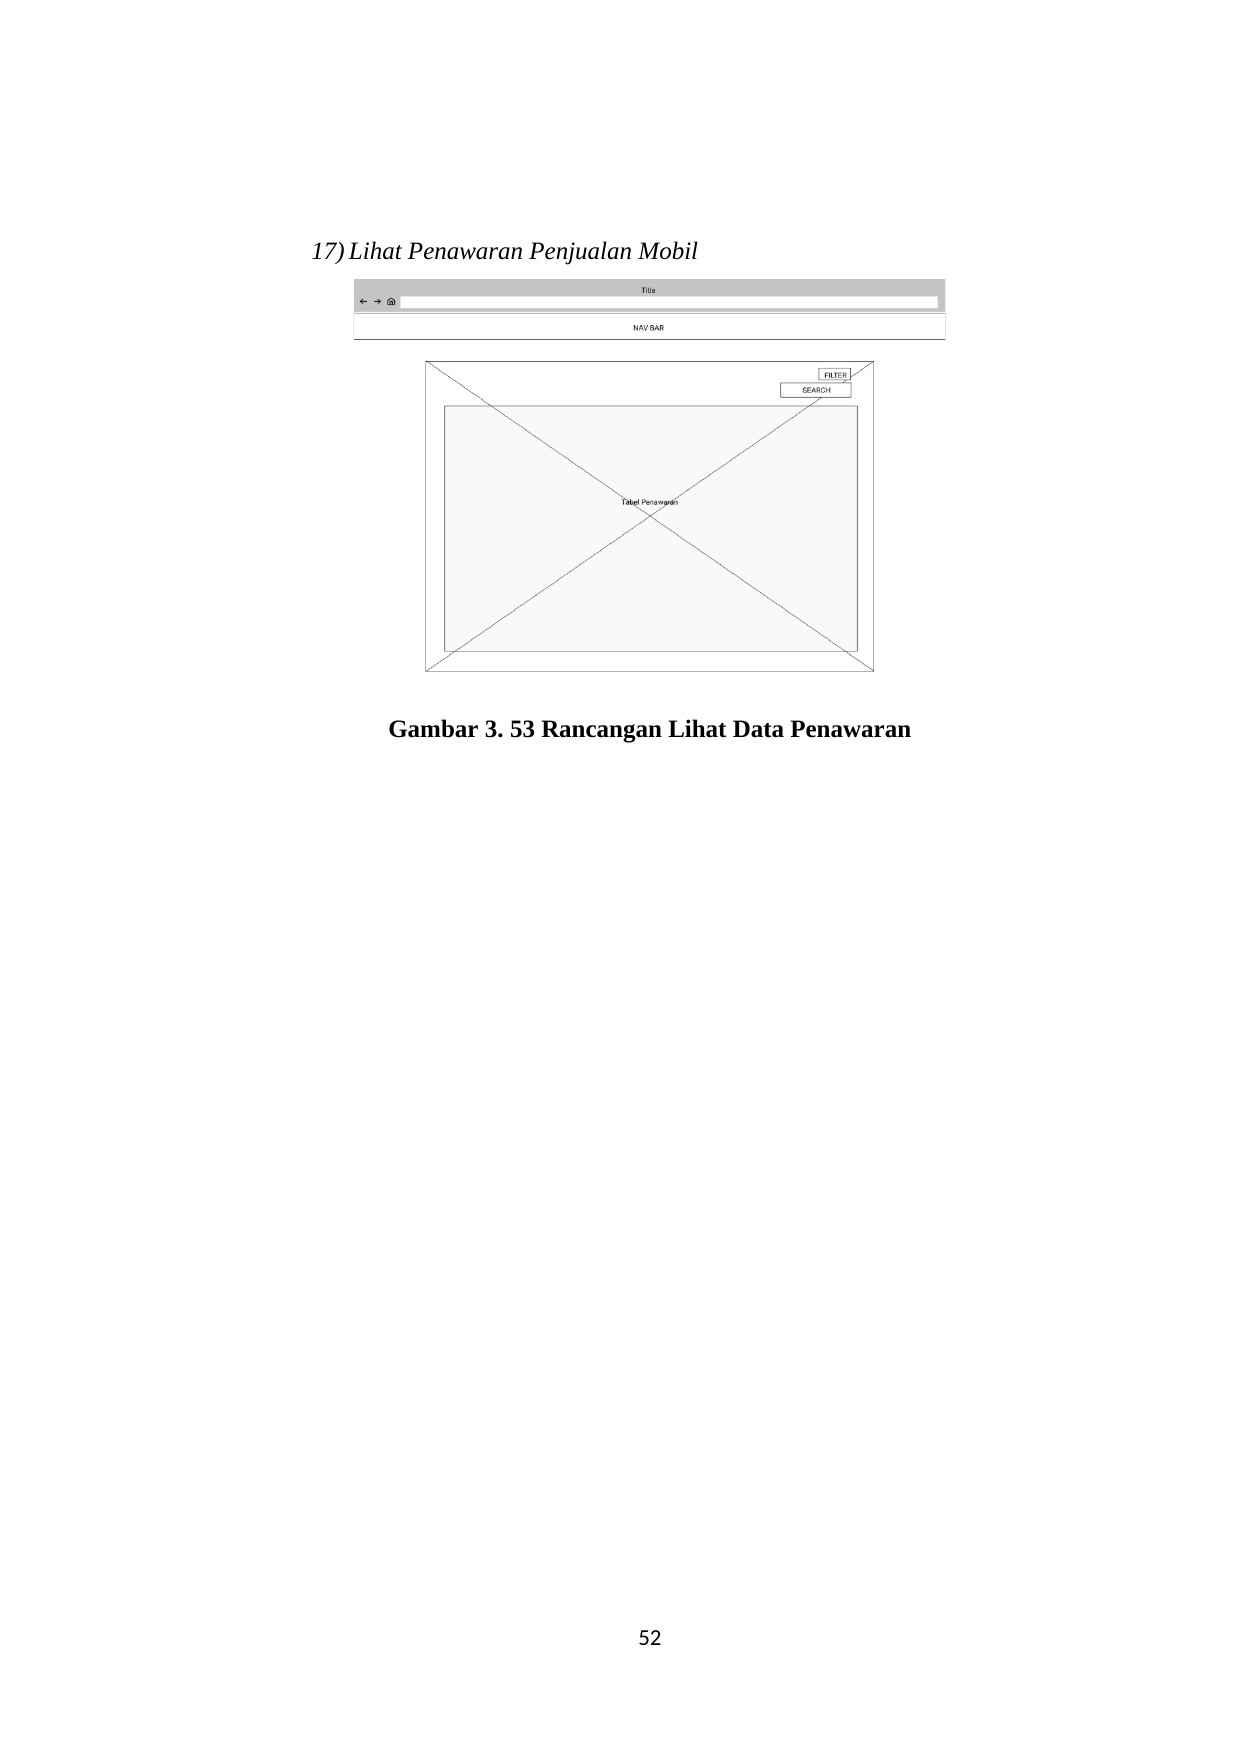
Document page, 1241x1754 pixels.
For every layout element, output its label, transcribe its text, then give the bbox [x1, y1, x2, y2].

list Lihat Penawaran Penjualan Mobil [311, 236, 1063, 265]
text Gambar 3. 53 Rancangan Lihat Data Penawaran [236, 714, 1063, 743]
picture [353, 279, 946, 701]
